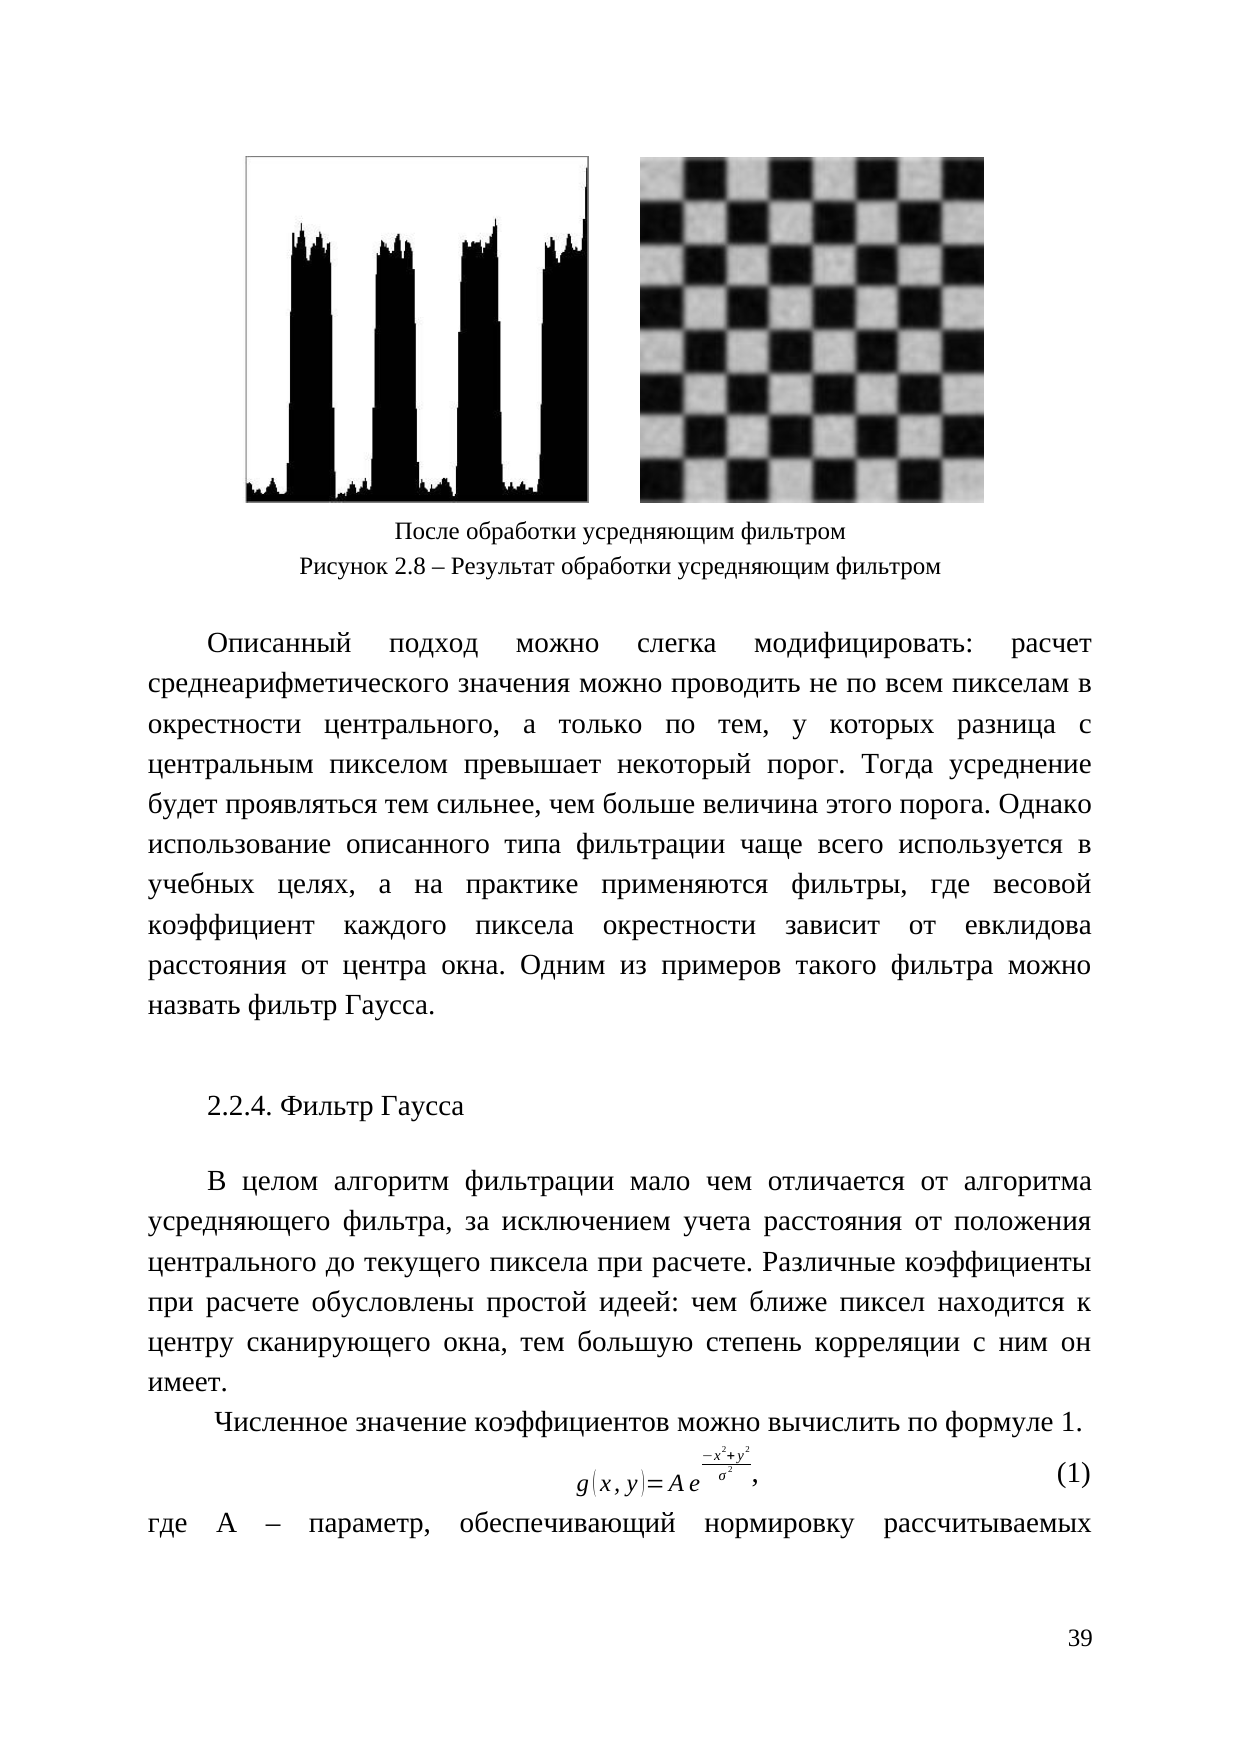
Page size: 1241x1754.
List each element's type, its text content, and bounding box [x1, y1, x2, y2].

text Рисунок 2.8 – Результат обработки усредняющим фильтром [148, 551, 1092, 579]
subtitle Фильтр Гаусса [207, 1088, 1092, 1122]
text Описанный подход можно слегка модифицировать: расчет среднеарифметического значения можно проводить не по всем пикселам в окрестности центрального, а только по тем, у которых разница с центральным пикселом превышает некоторый порог. Тогда усреднение будет проявляться тем сильнее, чем больше величина этого порога. Однако использование описанного типа фильтрации чаще всего используется в учебных целях, а на практике применяются фильтры, где весовой коэффициент каждого пиксела окрестности зависит от евклидова расстояния от центра окна. Одним из примеров такого фильтра можно назвать фильтр Гаусса. [148, 625, 1092, 1021]
text Численное значение коэффициентов можно вычислить по формуле 1. [148, 1404, 1092, 1438]
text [148, 1445, 1092, 1539]
text В целом алгоритм фильтрации мало чем отличается от алгоритма усредняющего фильтра, за исключением учета расстояния от положения центрального до текущего пиксела при расчете. Различные коэффициенты при расчете обусловлены простой идеей: чем ближе пиксел находится к центру сканирующего окна, тем большую степень корреляции с ним он имеет. [148, 1163, 1092, 1398]
picture [237, 147, 1003, 511]
text После обработки усредняющим фильтром [148, 516, 1092, 545]
